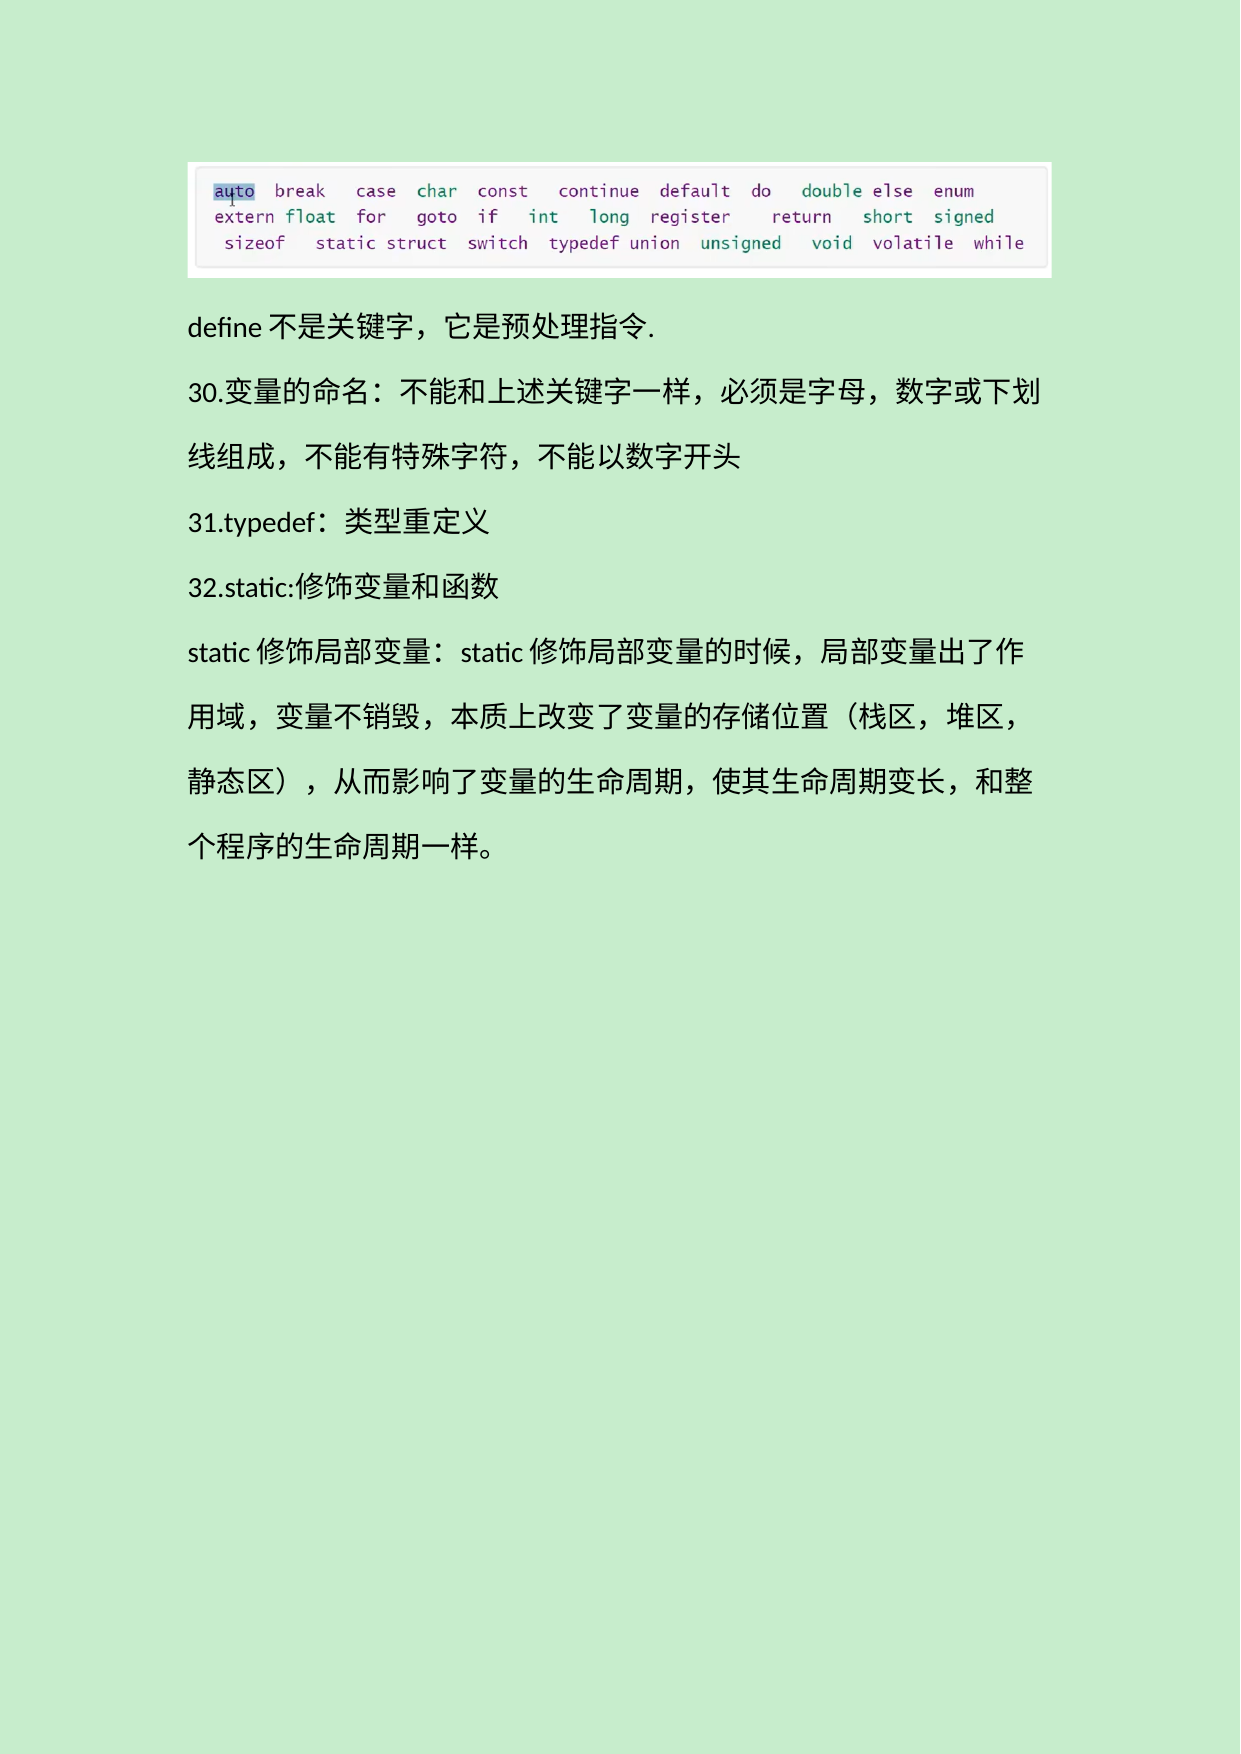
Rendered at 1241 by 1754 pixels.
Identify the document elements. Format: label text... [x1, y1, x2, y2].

picture [187, 162, 1052, 278]
text static修饰局部变量：static修饰局部变量的时候，局部变量出了作用域，变量不销毁，本质上改变了变量的存储位置（栈区，堆区，静态区），从而影响了变量的生命周期，使其生命周期变长，和整个程序的生命周期一样。 [187, 617, 1053, 877]
text define不是关键字，它是预处理指令. [187, 292, 1053, 357]
text 32.static:修饰变量和函数 [187, 552, 1053, 617]
text 31.typedef：类型重定义 [187, 487, 1053, 552]
text 30.变量的命名：不能和上述关键字一样，必须是字母，数字或下划线组成，不能有特殊字符，不能以数字开头 [187, 357, 1053, 487]
